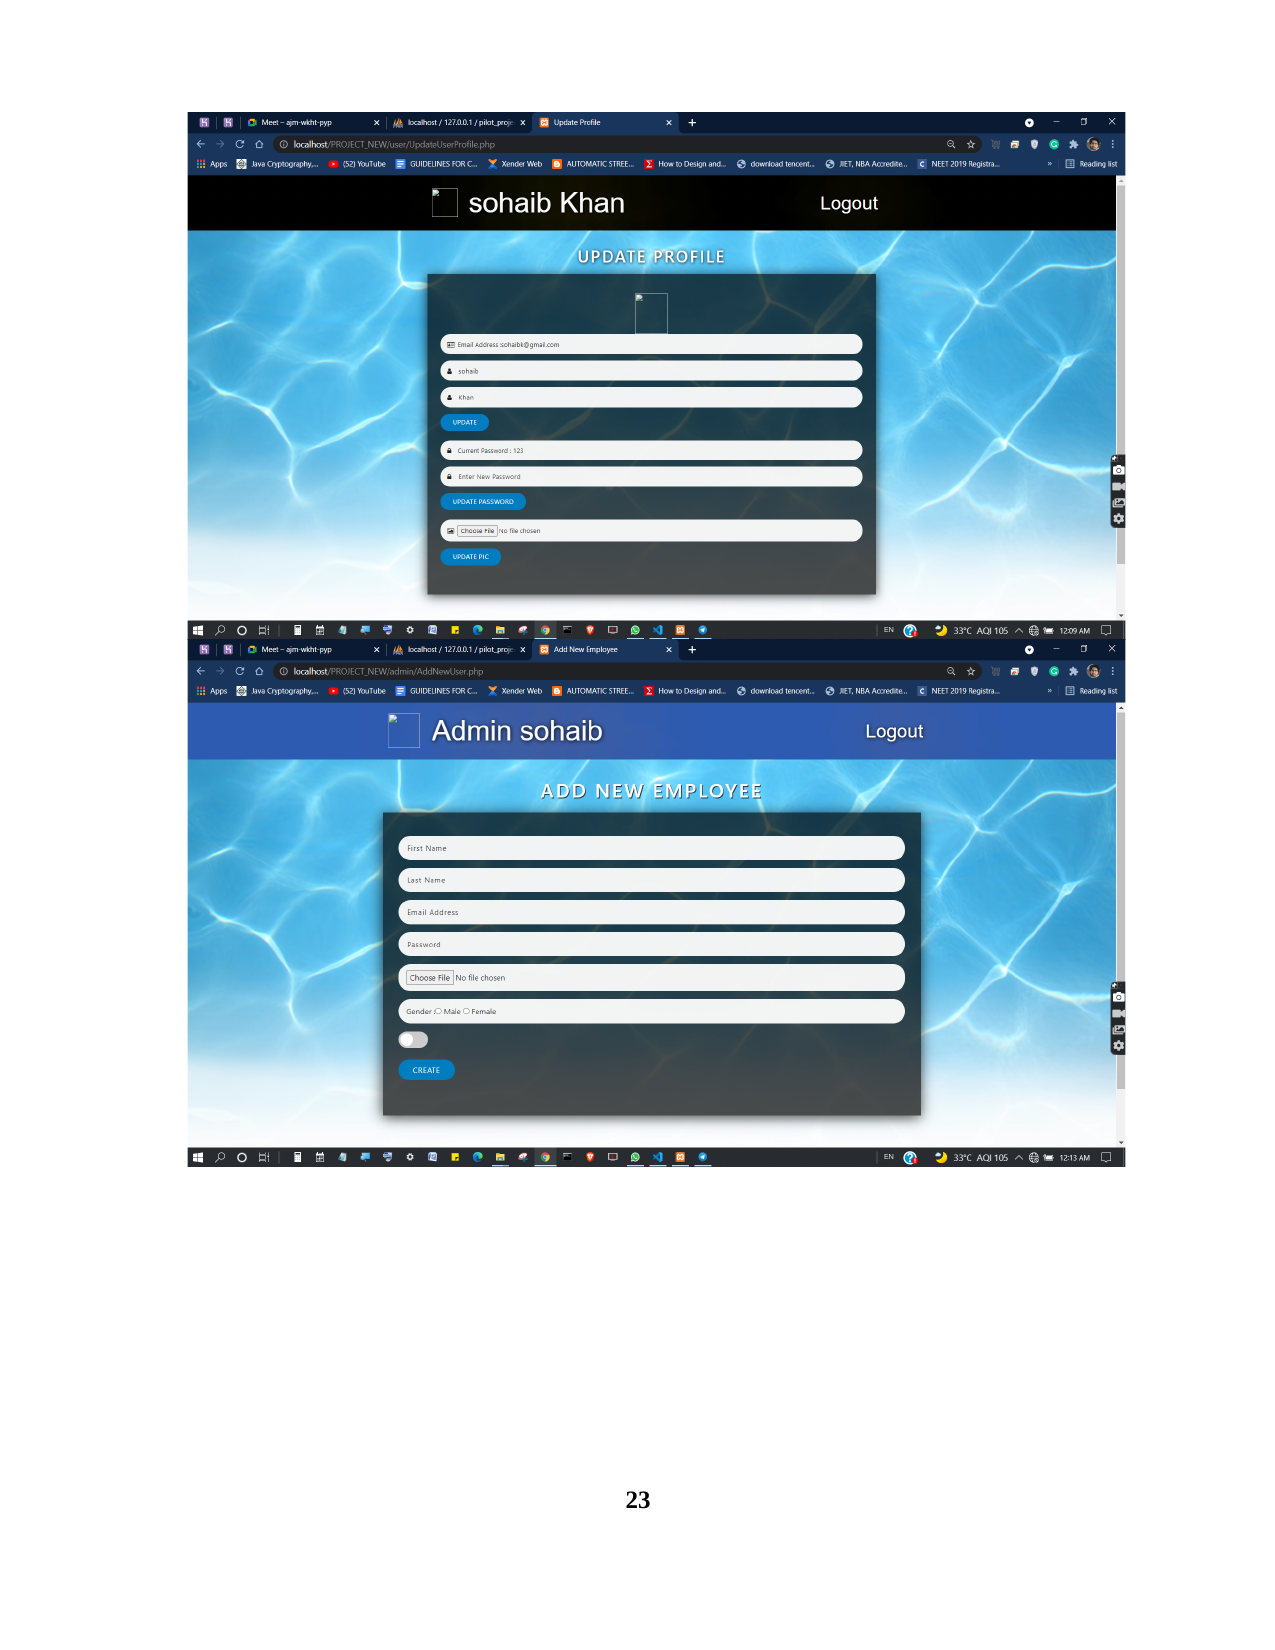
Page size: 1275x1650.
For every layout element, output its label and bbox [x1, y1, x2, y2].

picture [187, 112, 1126, 1167]
